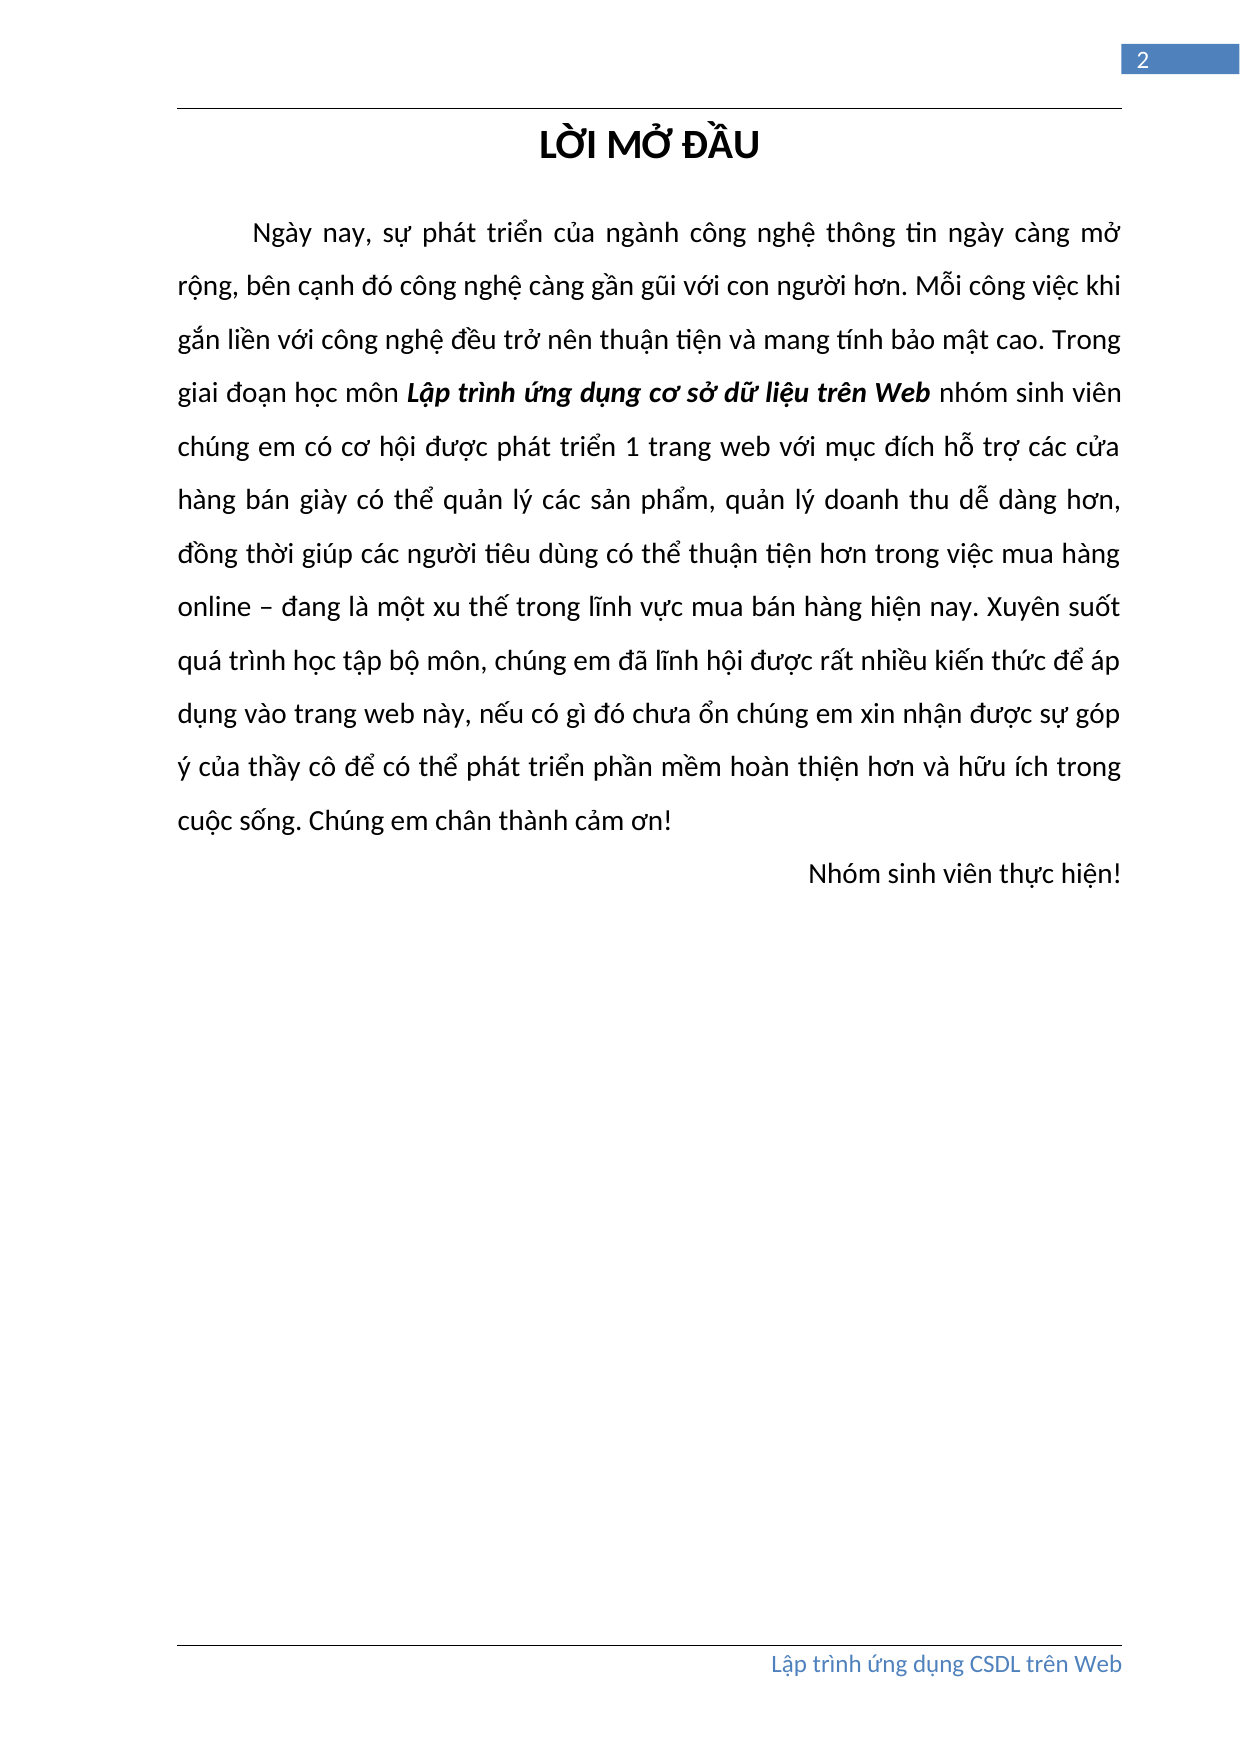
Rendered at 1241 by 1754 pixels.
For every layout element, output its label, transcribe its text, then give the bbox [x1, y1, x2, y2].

subtitle LỜI MỞ ĐẦU [177, 118, 1122, 169]
text Nhóm sinh viên thực hiện! [177, 855, 1122, 891]
text Ngày nay, sự phát triển của ngành công nghệ thông tin ngày càng mở rộng, bên cạnh đó công nghệ càng gần gũi với con người hơn. Mỗi công việc khi gắn liền với công nghệ đều trở nên thuận tiện và mang tính bảo mật cao. Trong giai đoạn học môn Lập trình ứng dụng cơ sở dữ liệu trên Web nhóm sinh viên chúng em có cơ hội được phát triển 1 trang web với mục đích hỗ trợ các cửa hàng bán giày có thể quản lý các sản phẩm, quản lý doanh thu dễ dàng hơn, đồng thời giúp các người tiêu dùng có thể thuận tiện hơn trong việc mua hàng online – đang là một xu thế trong lĩnh vực mua bán hàng hiện nay. Xuyên suốt quá trình học tập bộ môn, chúng em đã lĩnh hội được rất nhiều kiến thức để áp dụng vào trang web này, nếu có gì đó chưa ổn chúng em xin nhận được sự góp ý của thầy cô để có thể phát triển phần mềm hoàn thiện hơn và hữu ích trong cuộc sống. Chúng em chân thành cảm ơn! [177, 214, 1122, 837]
